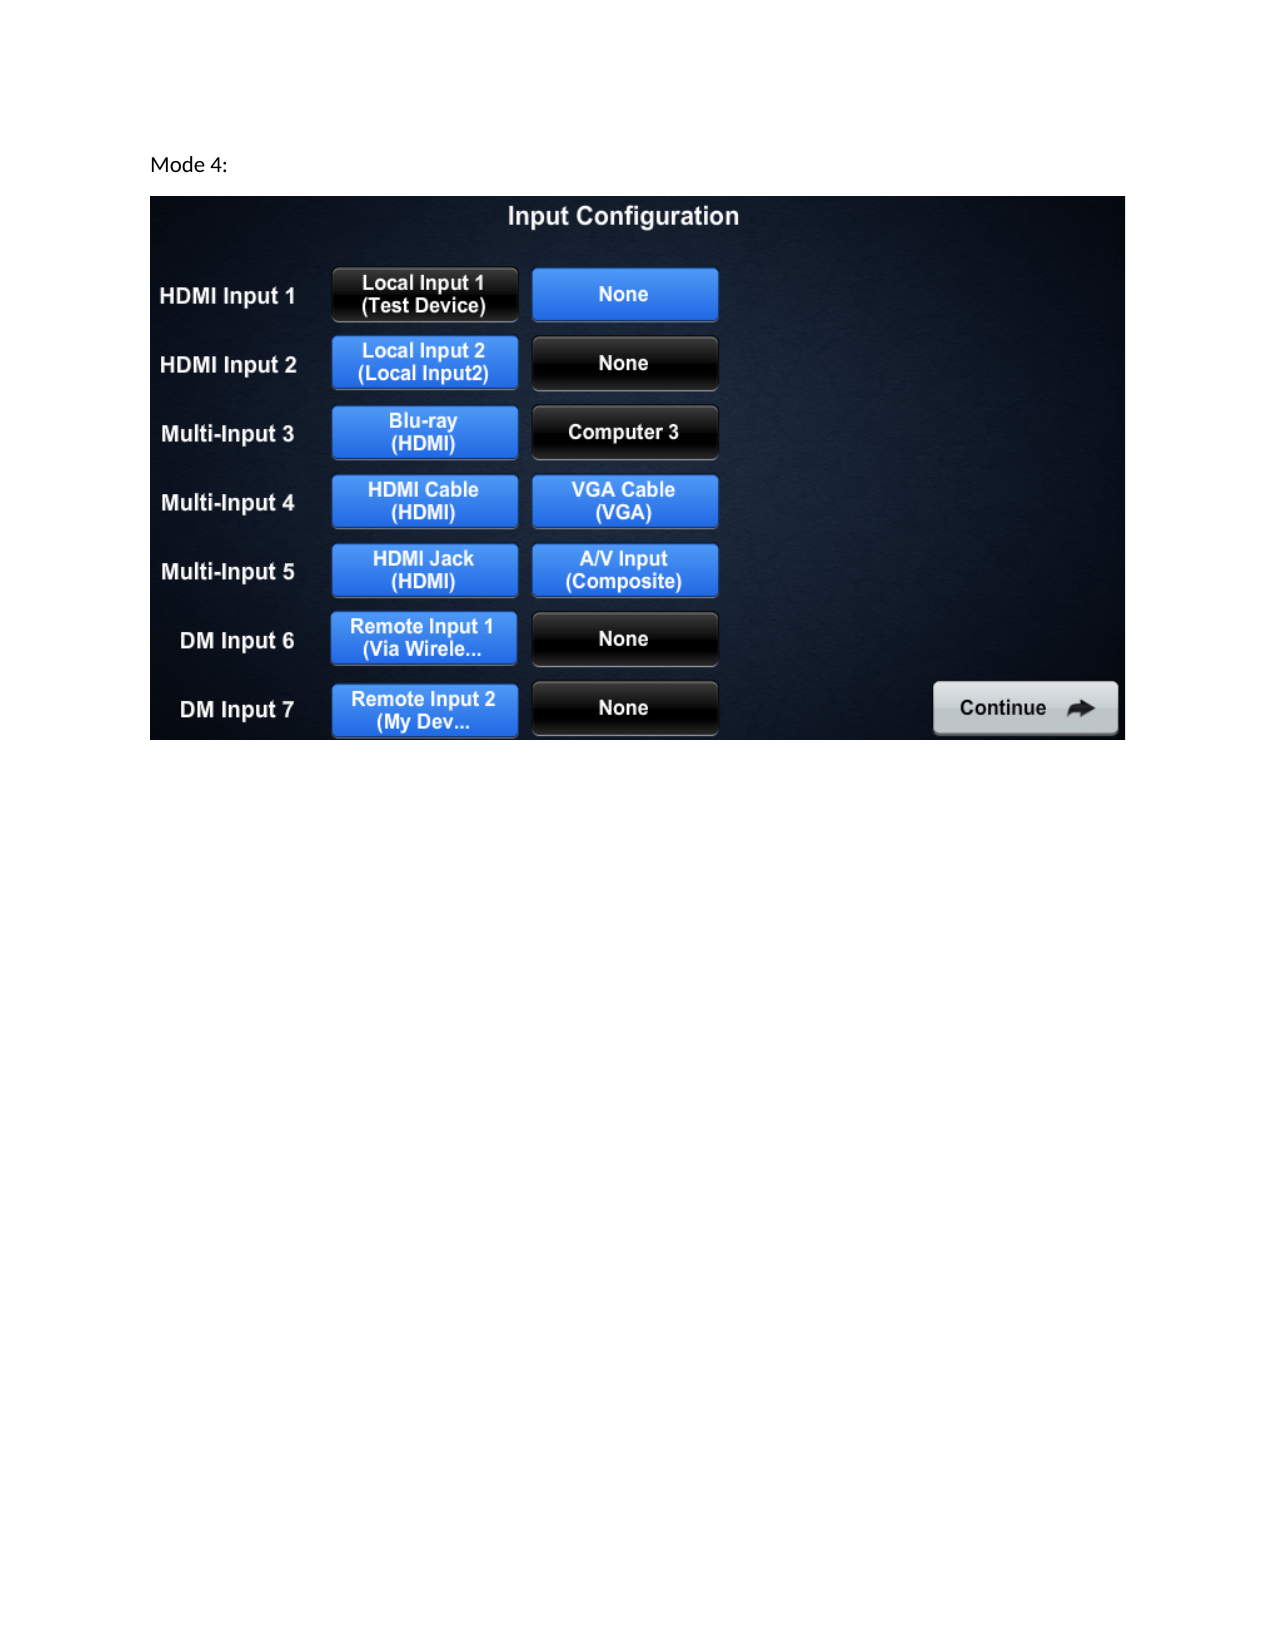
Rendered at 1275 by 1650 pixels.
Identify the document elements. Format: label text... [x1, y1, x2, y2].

text Mode 4: [150, 150, 1125, 178]
picture [150, 196, 1125, 740]
